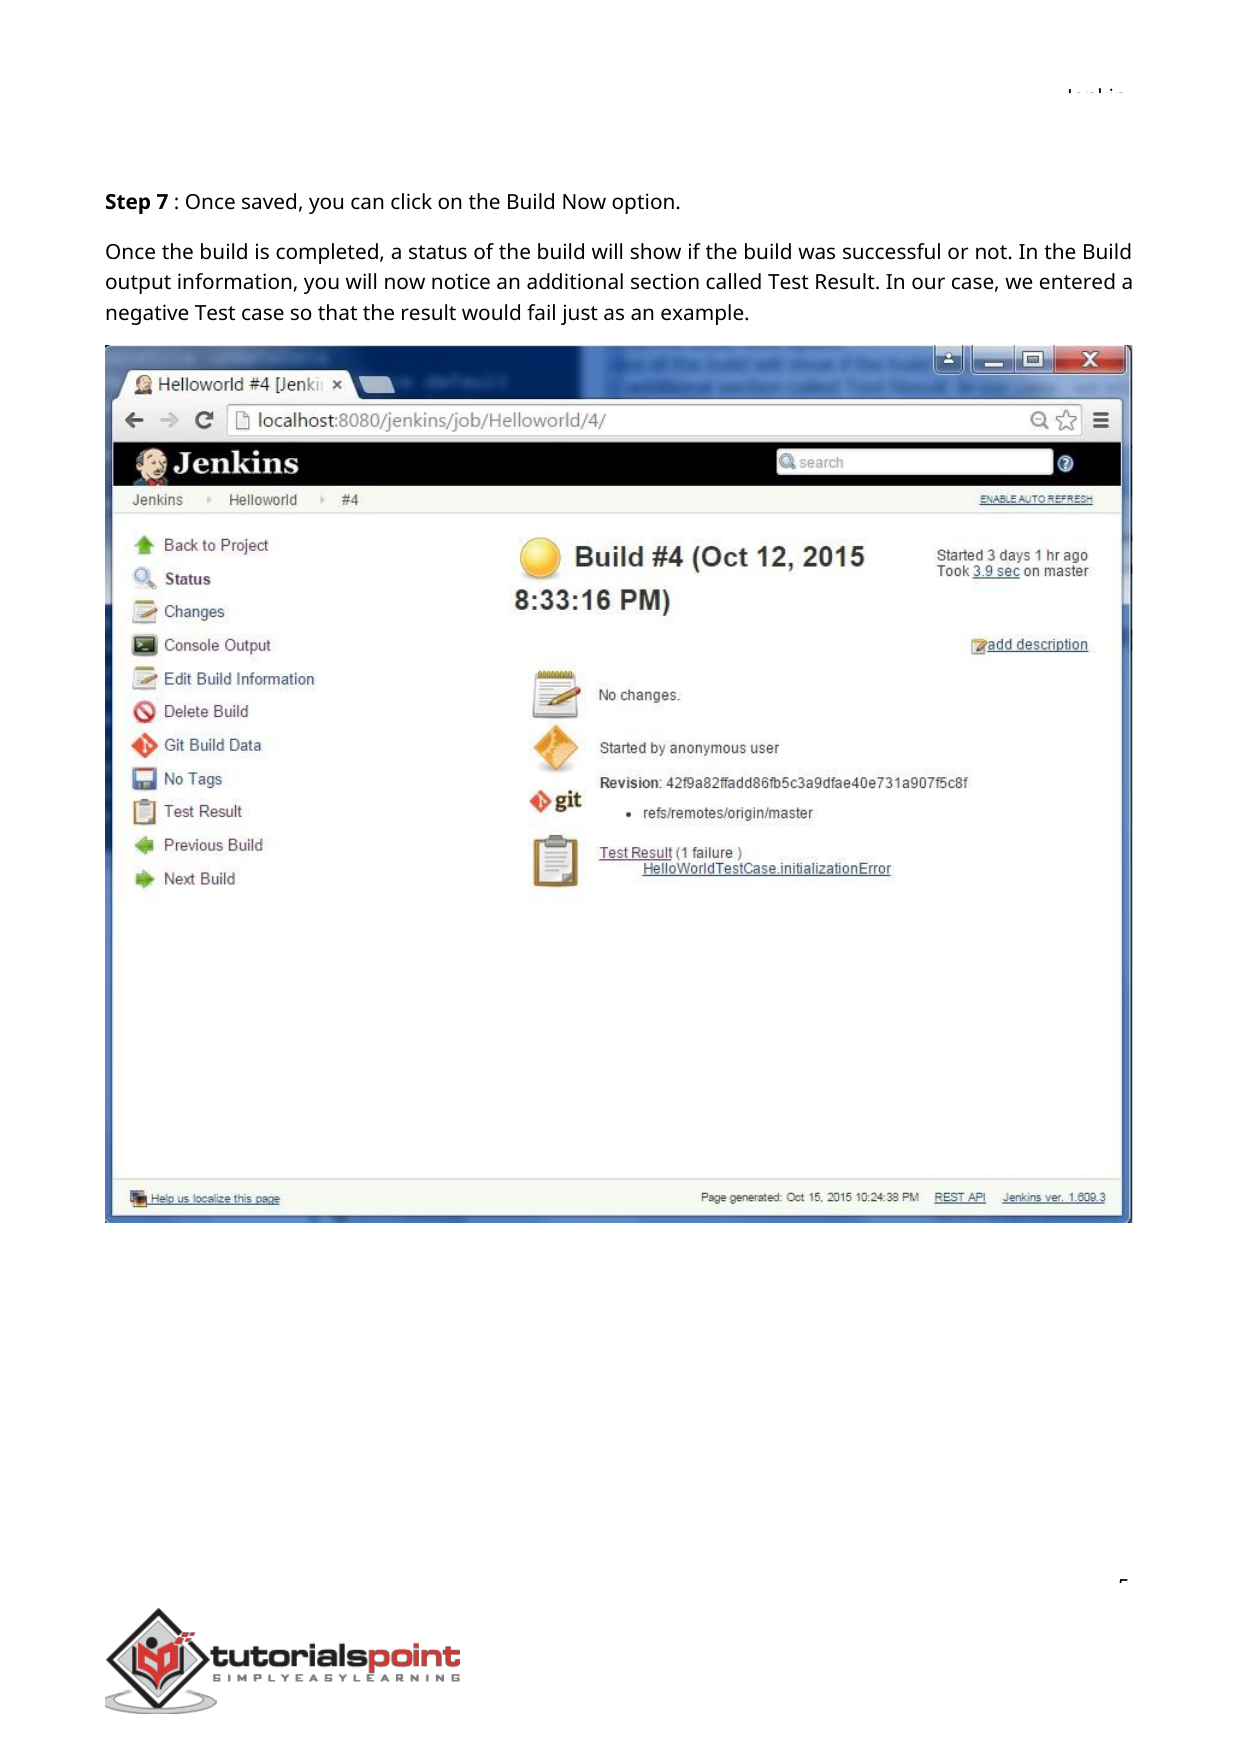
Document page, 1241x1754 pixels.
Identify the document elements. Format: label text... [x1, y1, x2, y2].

text Once the build is completed, a status of the build will show if the build was successful or not. In the Build output information, you will now notice an additional section called Test Result. In our case, we entered a negative Test case so that the result would fail just as an example. [105, 237, 1135, 327]
picture [105, 345, 1133, 1223]
picture [105, 1608, 460, 1714]
text Step 7 : Once saved, you can click on the Build Now option. [105, 187, 1146, 216]
